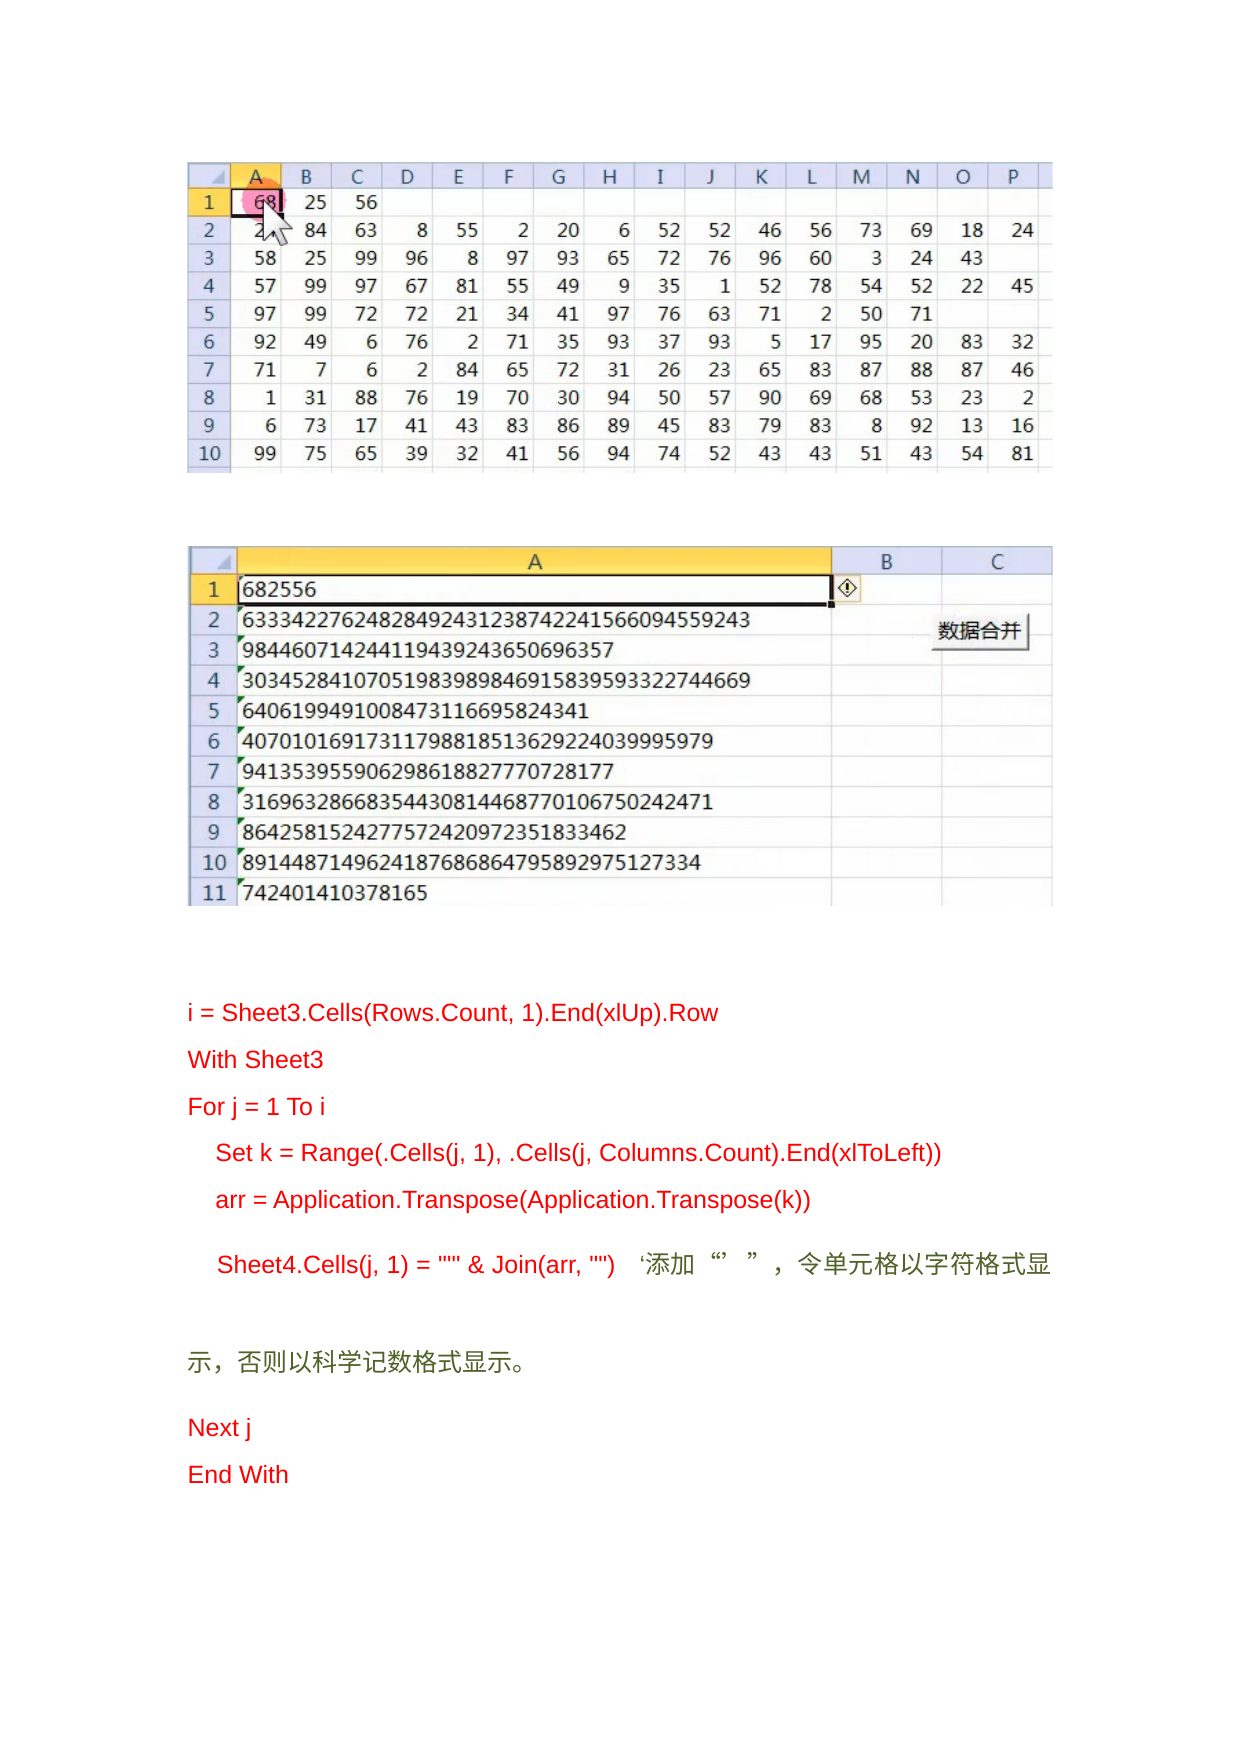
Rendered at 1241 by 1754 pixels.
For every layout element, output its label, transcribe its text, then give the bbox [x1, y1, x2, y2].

picture [187, 162, 1053, 473]
picture [187, 546, 1053, 906]
text Sheet4.Cells(j, 1) = "'" & Join(arr, "") ‘添加“’”，令单元格以字符格式显示，否则以科学记数格式显示。 [187, 1230, 1053, 1393]
text With Sheet3 [187, 1043, 1053, 1075]
text arr = Application.Transpose(Application.Transpose(k)) [187, 1183, 1053, 1216]
text For j = 1 To i [187, 1090, 1053, 1122]
text i = Sheet3.Cells(Rows.Count, 1).End(xlUp).Row [187, 996, 1053, 1028]
text End With [187, 1458, 1053, 1490]
text Next j [187, 1411, 1053, 1443]
text Set k = Range(.Cells(j, 1), .Cells(j, Columns.Count).End(xlToLeft)) [187, 1137, 1053, 1169]
